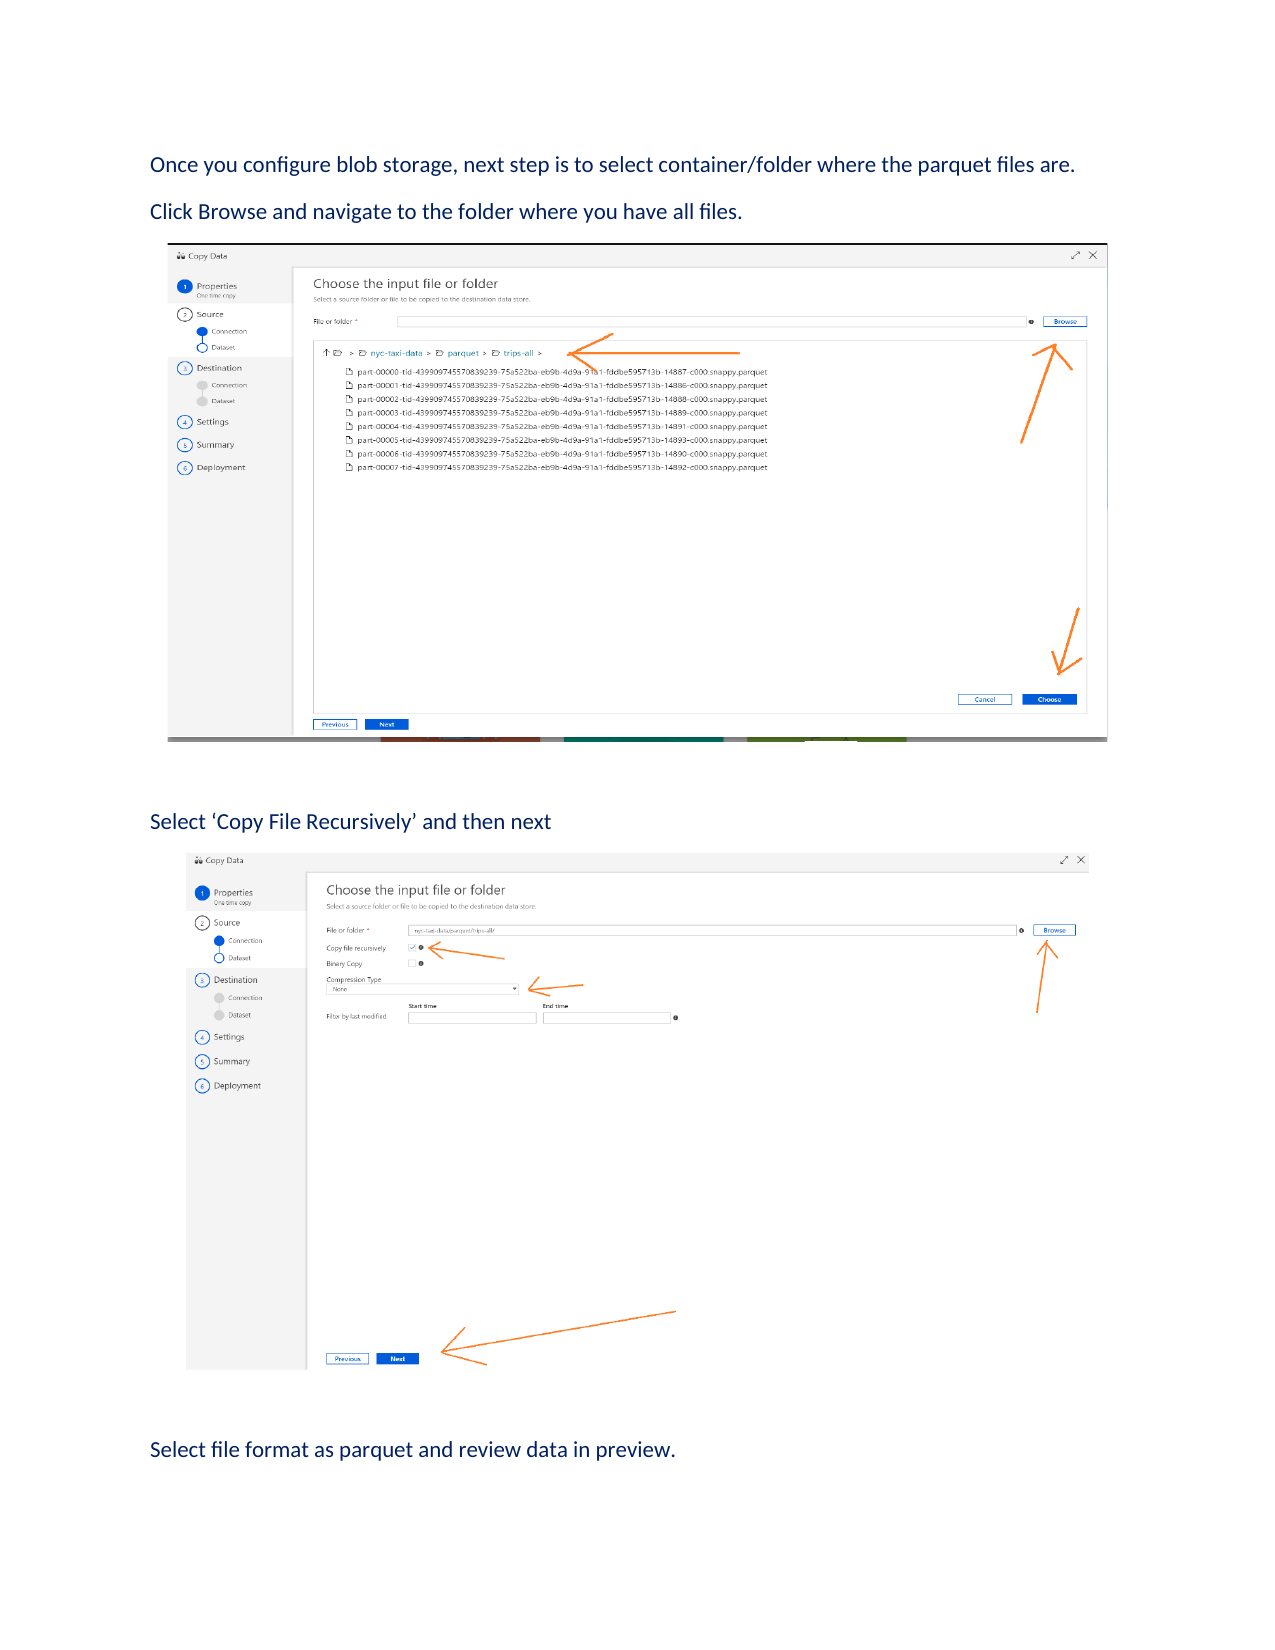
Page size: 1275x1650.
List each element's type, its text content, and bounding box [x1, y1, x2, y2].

picture [167, 243, 1108, 742]
text Select file format as parquet and review data in preview. [150, 1435, 1125, 1463]
picture [186, 853, 1089, 1370]
text Once you configure blob storage, next step is to select container/folder where the parquet files are. [150, 150, 1125, 178]
text Select ‘Copy File Recursively’ and then next [150, 807, 1125, 835]
text Click Browse and navigate to the folder where you have all files. [150, 197, 1125, 225]
